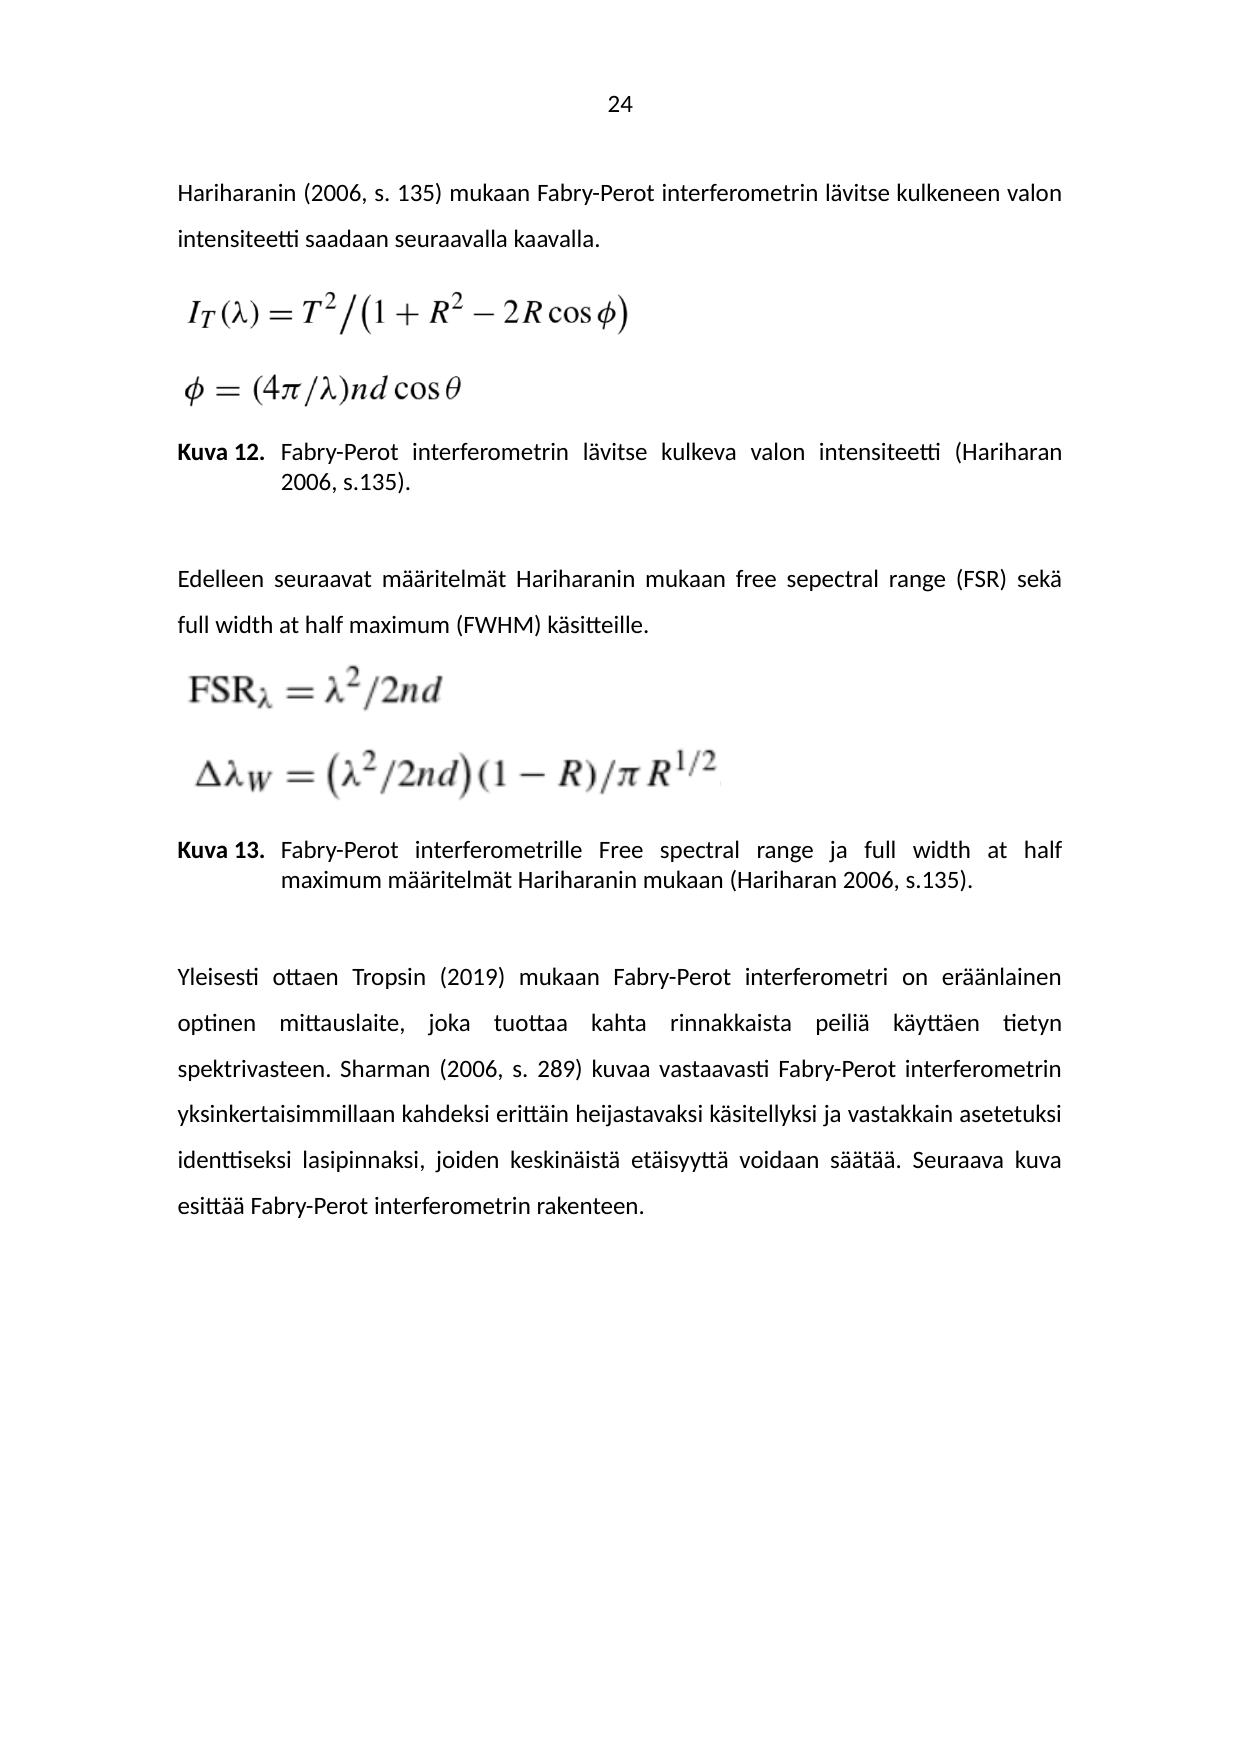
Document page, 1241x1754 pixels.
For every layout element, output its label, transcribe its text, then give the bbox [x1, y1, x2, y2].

picture [177, 363, 464, 409]
text Kuva 13. Fabry-Perot interferometrille Free spectral range ja full width at half maximum määritelmät Hariharanin mukaan (Hariharan 2006, s.135). [177, 834, 1063, 895]
picture [177, 735, 722, 806]
text Edelleen seuraavat määritelmät Hariharanin mukaan free sepectral range (FSR) sekä full width at half maximum (FWHM) käsitteille. [177, 563, 1063, 640]
picture [177, 268, 631, 349]
text Hariharanin (2006, s. 135) mukaan Fabry-Perot interferometrin lävitse kulkeneen valon intensiteetti saadaan seuraavalla kaavalla. [177, 177, 1063, 253]
text Kuva 12. Fabry-Perot interferometrin lävitse kulkeva valon intensiteetti (Hariharan 2006, s.135). [177, 436, 1063, 497]
picture [177, 655, 446, 721]
text Yleisesti ottaen Tropsin (2019) mukaan Fabry-Perot interferometri on eräänlainen optinen mittauslaite, joka tuottaa kahta rinnakkaista peiliä käyttäen tietyn spektrivasteen. Sharman (2006, s. 289) kuvaa vastaavasti Fabry-Perot interferometrin yksinkertaisimmillaan kahdeksi erittäin heijastavaksi käsitellyksi ja vastakkain asetetuksi identtiseksi lasipinnaksi, joiden keskinäistä etäisyyttä voidaan säätää. Seuraava kuva esittää Fabry-Perot interferometrin rakenteen. [177, 961, 1063, 1221]
